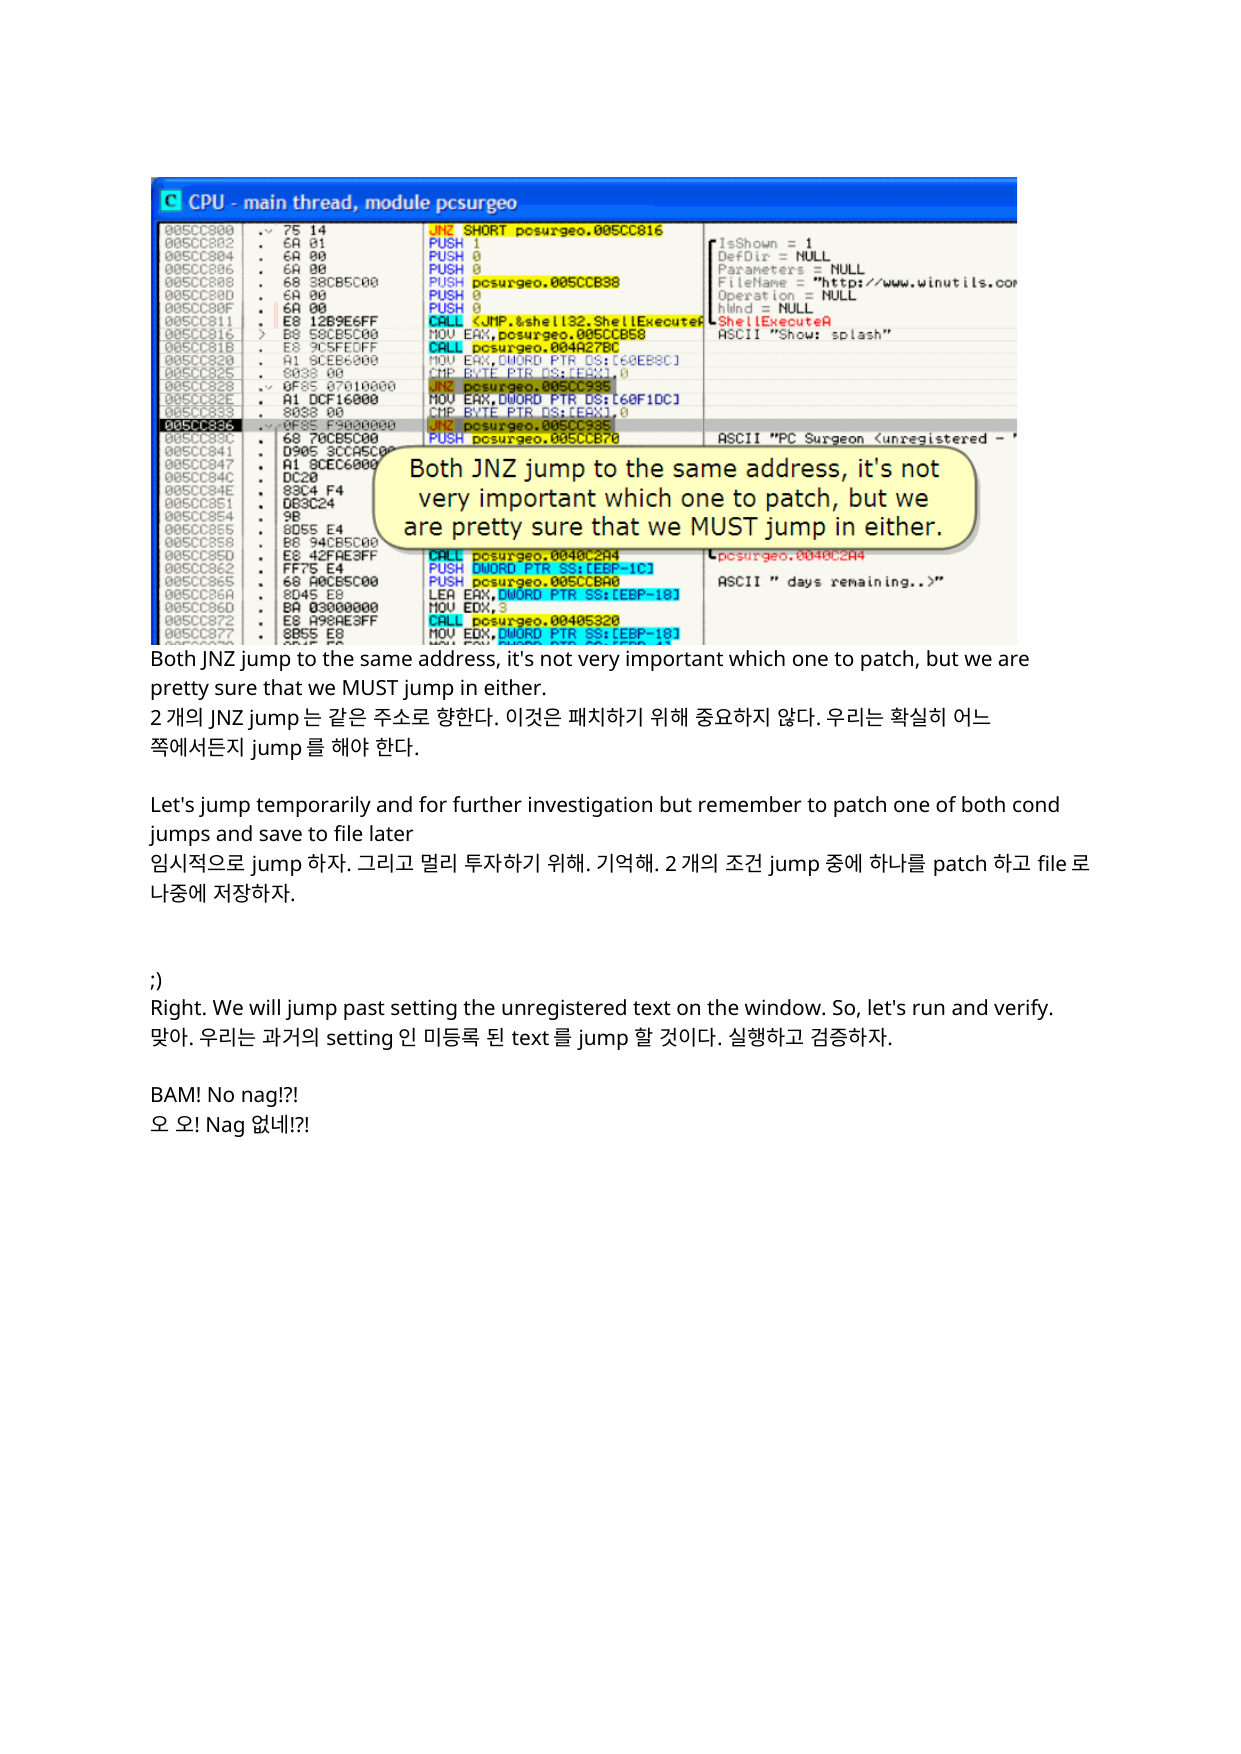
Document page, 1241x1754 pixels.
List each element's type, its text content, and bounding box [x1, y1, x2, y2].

text Right. We will jump past setting the unregistered text on the window. So, let's run and verify. 맞아. 우리는 과거의 setting인 미등록 된 text를 jump 할 것이다. 실행하고 검증하자. [150, 993, 1090, 1052]
text 임시적으로 jump 하자. 그리고 멀리 투자하기 위해. 기억해. 2개의 조건 jump 중에 하나를 patch 하고 file로 나중에 저장하자. [150, 847, 1090, 908]
text Let's jump temporarily and for further investigation but remember to patch one of both cond jumps and save to file later [150, 790, 1090, 847]
text BAM! No nag!?! 오 오! Nag 없네!?! [150, 1080, 1090, 1139]
text ;) [150, 965, 1090, 993]
picture [622, 630, 630, 637]
picture [515, 630, 533, 642]
text Both JNZ jump to the same address, it's not very important which one to patch, but we are pretty sure that we MUST jump in either. [150, 644, 1090, 701]
text 2개의 JNZ jump는 같은 주소로 향한다. 이것은 패치하기 위해 중요하지 않다. 우리는 확실히 어느 쪽에서든지 jump를 해야 한다. [150, 701, 1090, 762]
picture [506, 638, 517, 643]
picture [150, 177, 1018, 645]
